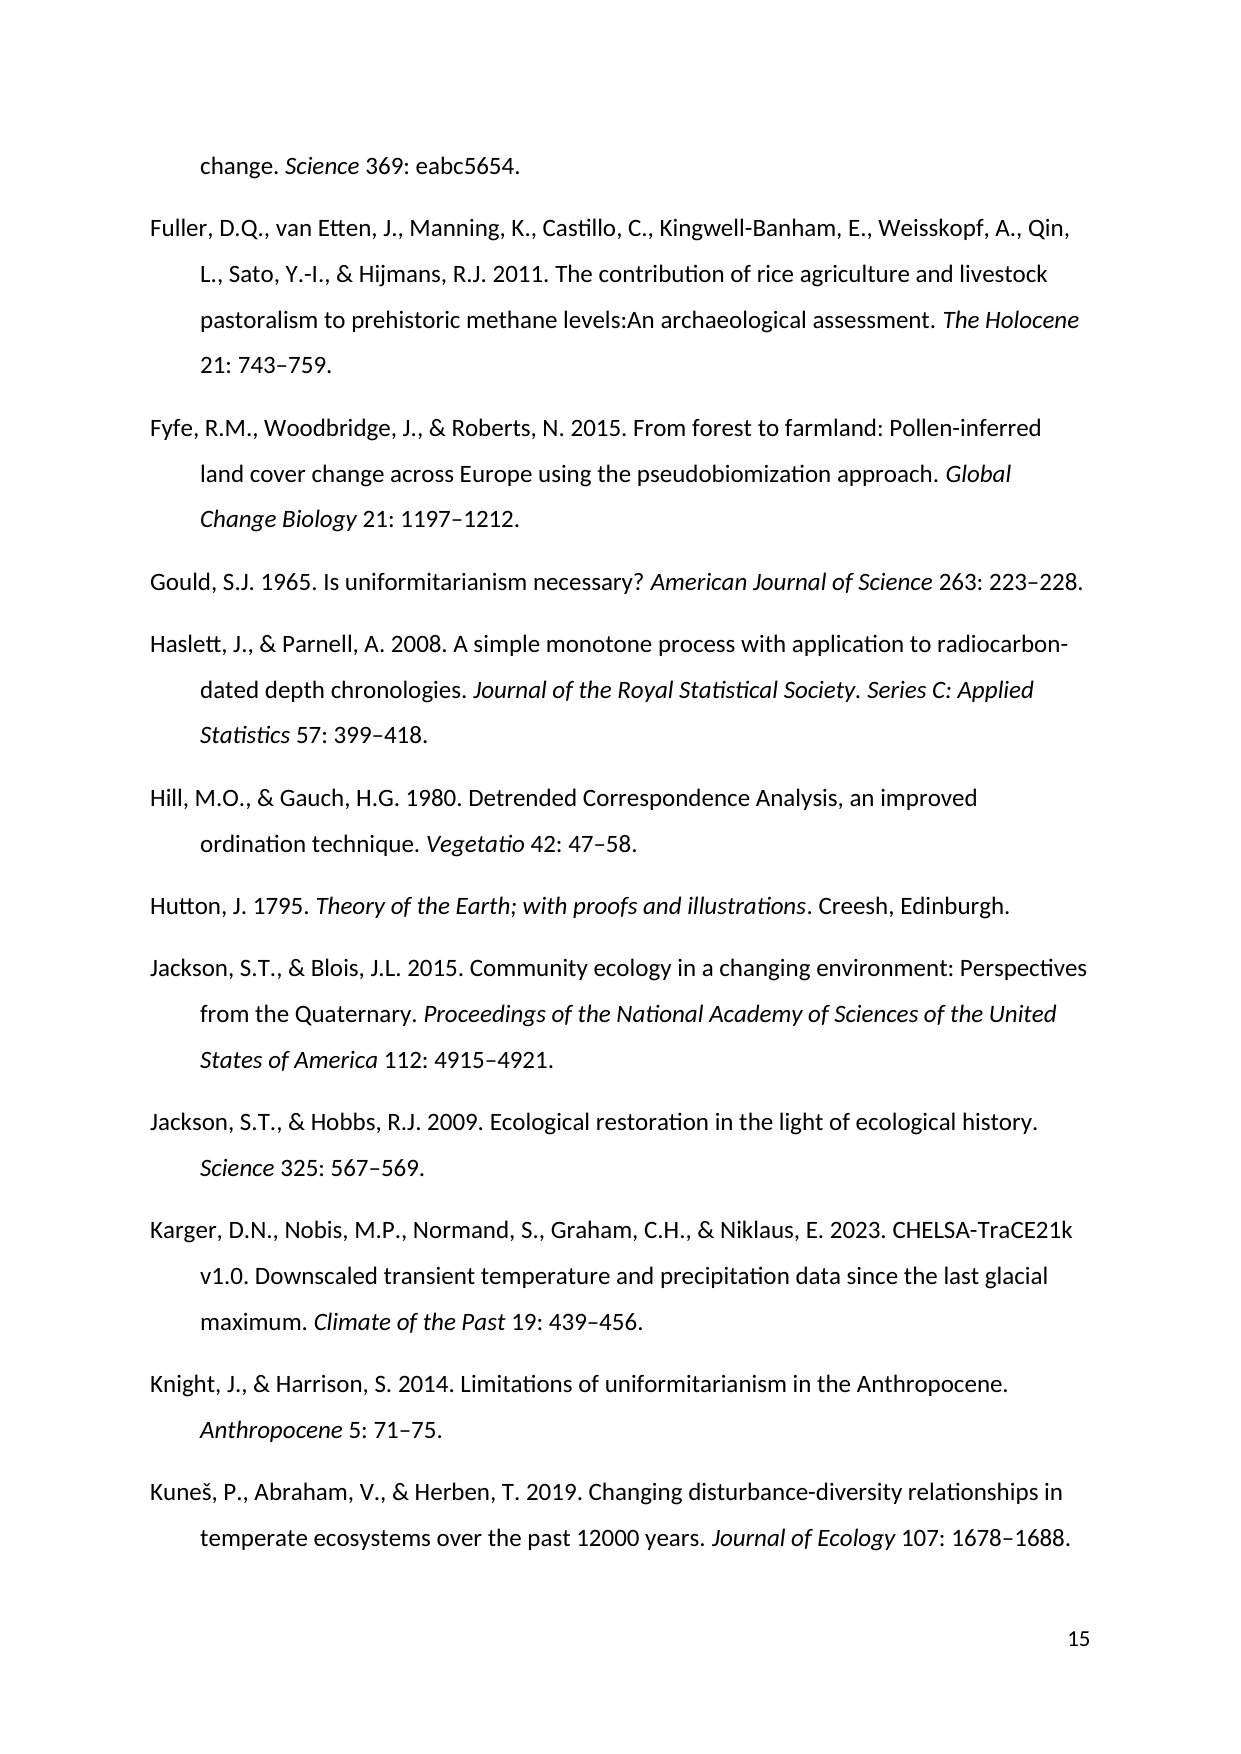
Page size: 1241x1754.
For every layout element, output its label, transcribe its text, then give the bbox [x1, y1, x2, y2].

text Gould, S.J. 1965. Is uniformitarianism necessary? American Journal of Science 263: 223–228. [150, 566, 1090, 596]
text Fuller, D.Q., van Etten, J., Manning, K., Castillo, C., Kingwell-Banham, E., Weisskopf, A., Qin, L., Sato, Y.-I., & Hijmans, R.J. 2011. The contribution of rice agriculture and livestock pastoralism to prehistoric methane levels:An archaeological assessment. The Holocene 21: 743–759. [150, 212, 1090, 380]
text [150, 150, 1090, 181]
text Fyfe, R.M., Woodbridge, J., & Roberts, N. 2015. From forest to farmland: Pollen-inferred land cover change across Europe using the pseudobiomization approach. Global Change Biology 21: 1197–1212. [150, 412, 1090, 534]
text Jackson, S.T., & Hobbs, R.J. 2009. Ecological restoration in the light of ecological history. Science 325: 567–569. [150, 1106, 1090, 1183]
text Jackson, S.T., & Blois, J.L. 2015. Community ecology in a changing environment: Perspectives from the Quaternary. Proceedings of the National Academy of Sciences of the United States of America 112: 4915–4921. [150, 953, 1090, 1074]
text Hutton, J. 1795. Theory of the Earth; with proofs and illustrations. Creesh, Edinburgh. [150, 890, 1090, 921]
text Knight, J., & Harrison, S. 2014. Limitations of uniformitarianism in the Anthropocene. Anthropocene 5: 71–75. [150, 1368, 1090, 1445]
text Karger, D.N., Nobis, M.P., Normand, S., Graham, C.H., & Niklaus, E. 2023. CHELSA-TraCE21k v1.0. Downscaled transient temperature and precipitation data since the last glacial maximum. Climate of the Past 19: 439–456. [150, 1214, 1090, 1337]
text Kuneš, P., Abraham, V., & Herben, T. 2019. Changing disturbance-diversity relationships in temperate ecosystems over the past 12000 years. Journal of Ecology 107: 1678–1688. [150, 1477, 1090, 1553]
text Hill, M.O., & Gauch, H.G. 1980. Detrended Correspondence Analysis, an improved ordination technique. Vegetatio 42: 47–58. [150, 782, 1090, 858]
text Haslett, J., & Parnell, A. 2008. A simple monotone process with application to radiocarbon-dated depth chronologies. Journal of the Royal Statistical Society. Series C: Applied Statistics 57: 399–418. [150, 628, 1090, 750]
